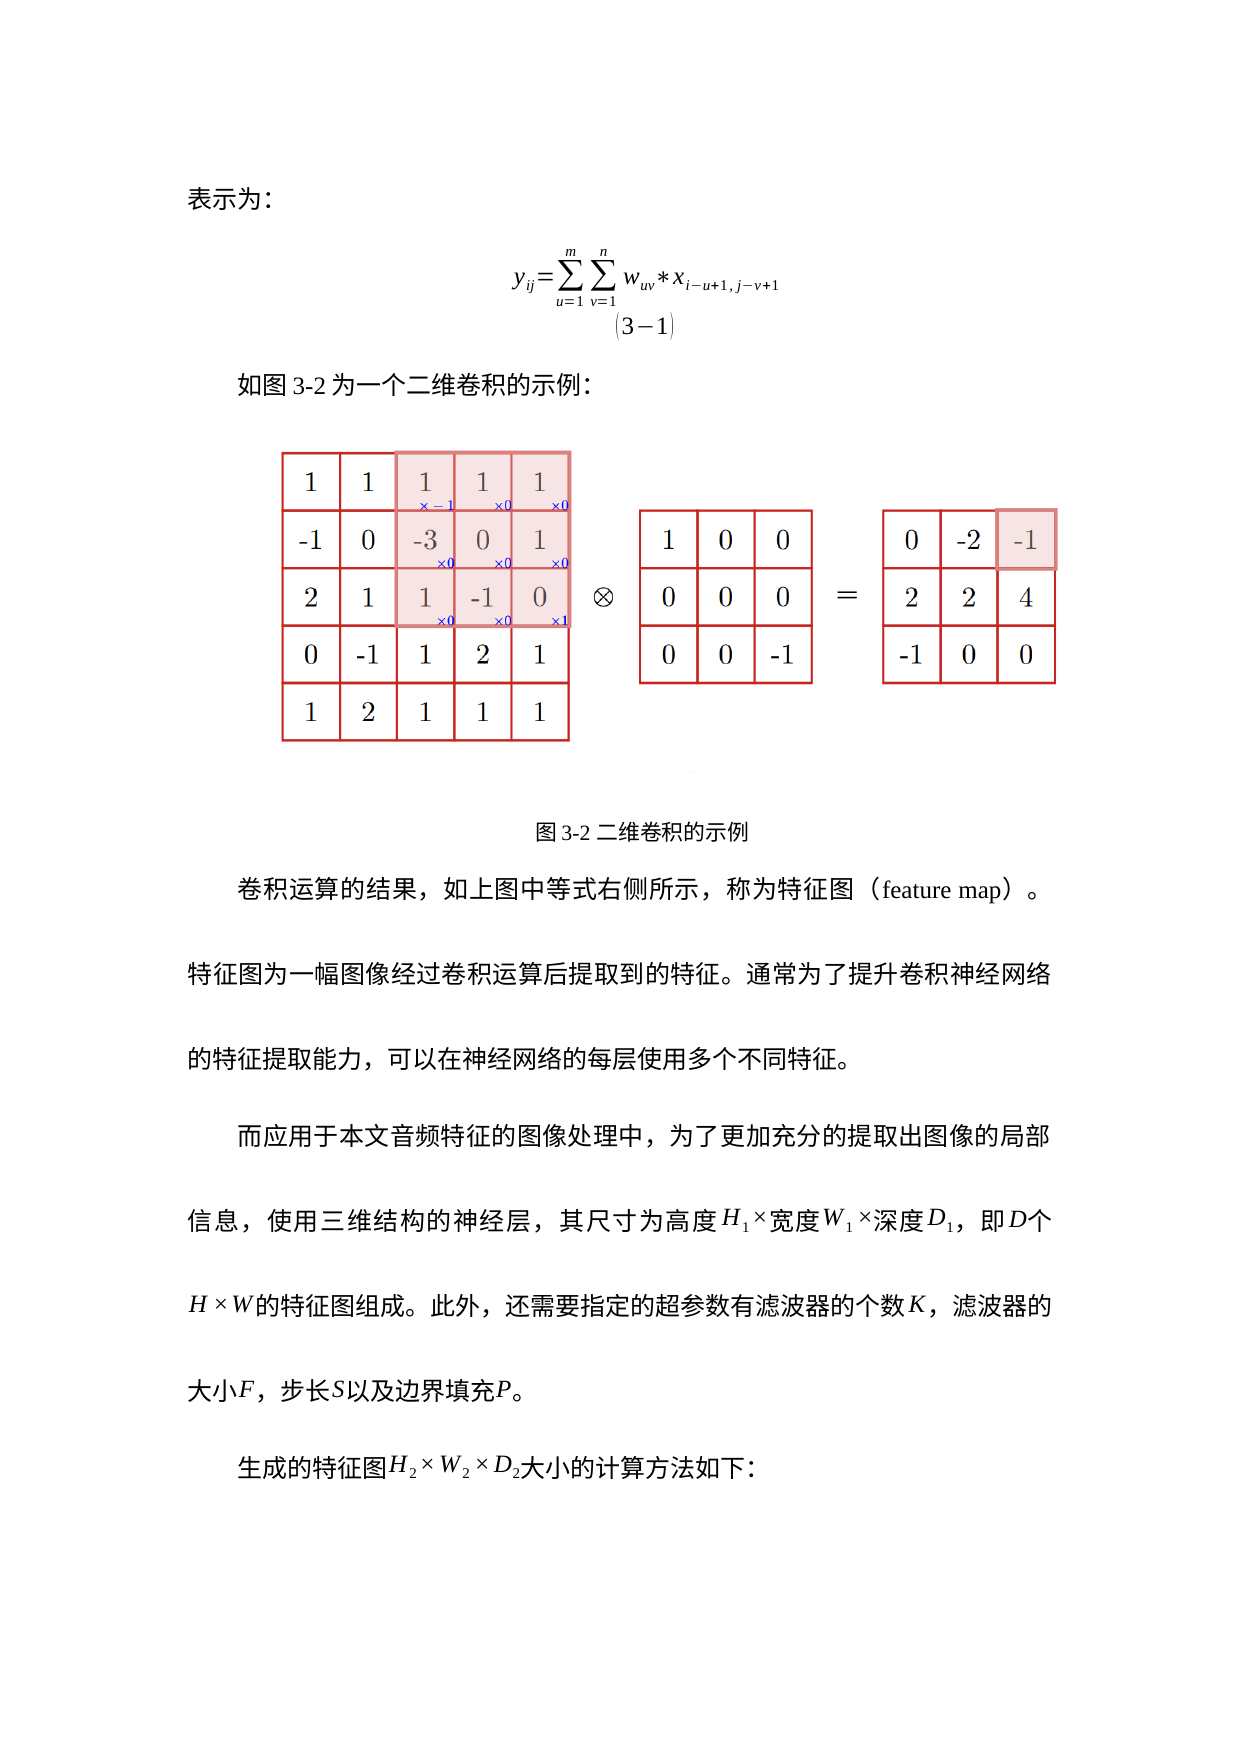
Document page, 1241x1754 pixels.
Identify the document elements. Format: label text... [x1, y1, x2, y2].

subtitle 图3-2 二维卷积的示例 [187, 814, 1053, 848]
text 生成的特征图大小的计算方法如下： [187, 1432, 1053, 1500]
picture [237, 426, 1103, 772]
text 而应用于本文音频特征的图像处理中，为了更加充分的提取出图像的局部信息，使用三维结构的神经层，其尺寸为高度宽度深度，即个的特征图组成。此外，还需要指定的超参数有滤波器的个数，滤波器的大小，步长以及边界填充。 [187, 1101, 1053, 1423]
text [187, 164, 1053, 232]
text 如图3-2为一个二维卷积的示例： [187, 350, 1053, 418]
text 卷积运算的结果，如上图中等式右侧所示，称为特征图（feature map）。特征图为一幅图像经过卷积运算后提取到的特征。通常为了提升卷积神经网络的特征提取能力，可以在神经网络的每层使用多个不同特征。 [187, 854, 1053, 1092]
